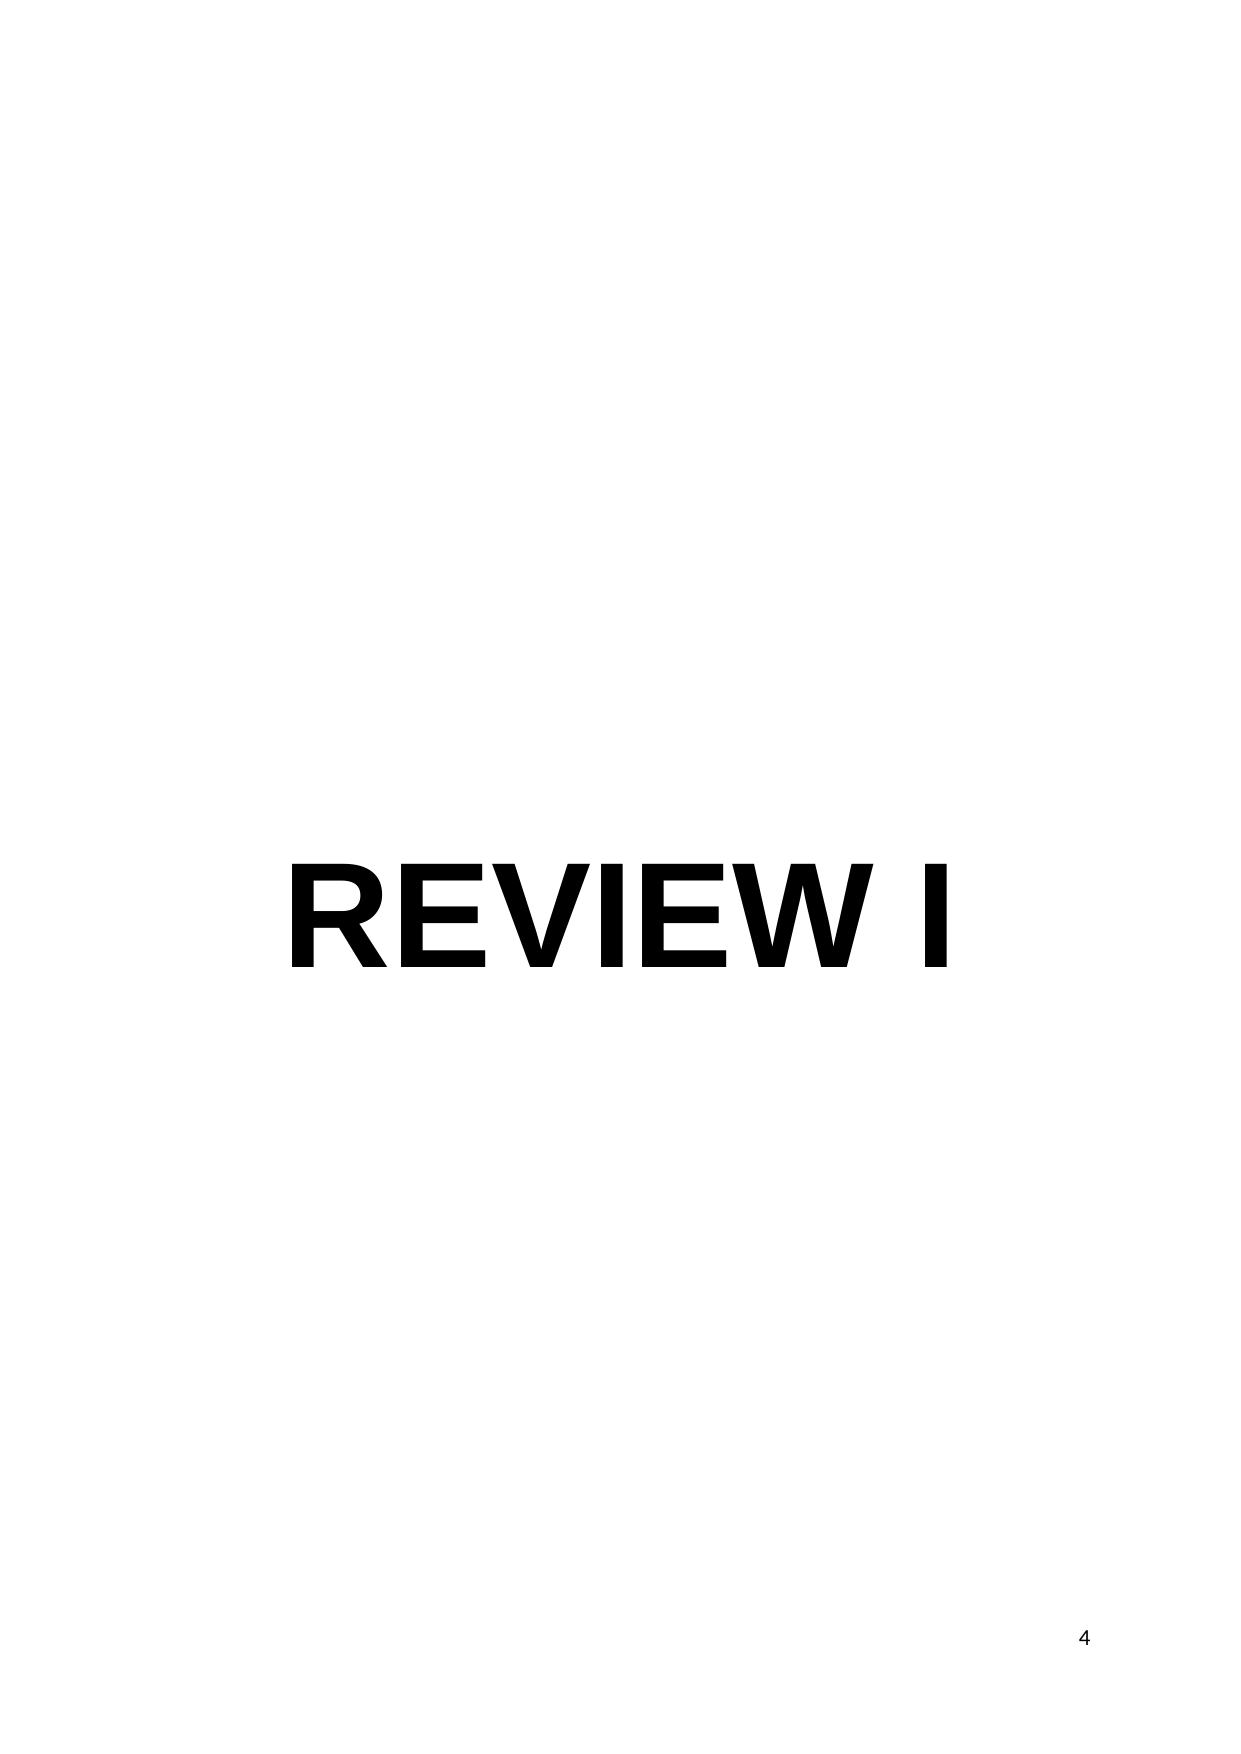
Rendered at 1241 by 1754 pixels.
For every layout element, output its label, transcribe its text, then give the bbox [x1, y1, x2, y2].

subtitle REVIEW I [150, 827, 1090, 999]
